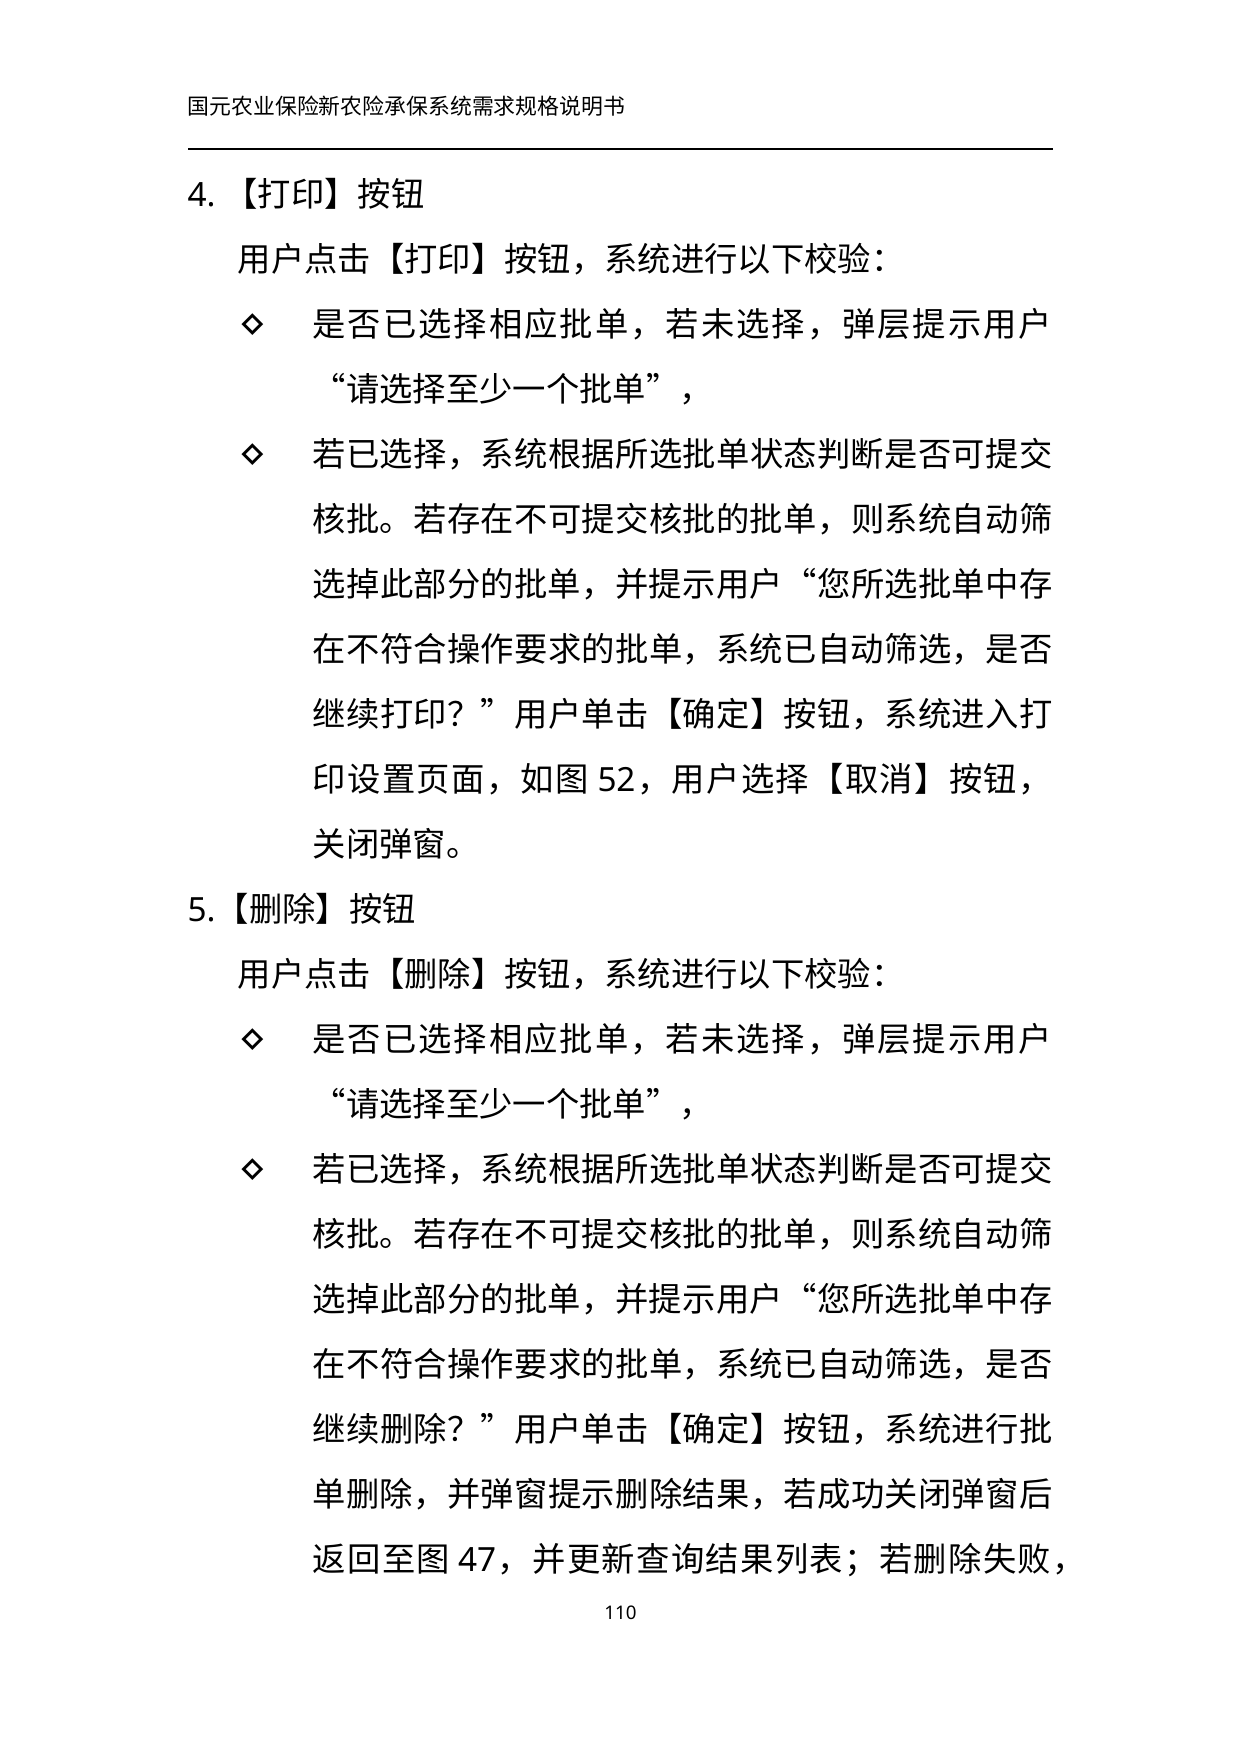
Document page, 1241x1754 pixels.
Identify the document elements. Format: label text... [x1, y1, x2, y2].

list 是否已选择相应批单，若未选择，弹层提示用户“请选择至少一个批单”， [237, 290, 1053, 420]
text 用户点击【删除】按钮，系统进行以下校验： [237, 940, 1053, 1005]
text 用户点击【打印】按钮，系统进行以下校验： [237, 225, 1053, 290]
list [237, 1135, 1053, 1590]
list 是否已选择相应批单，若未选择，弹层提示用户“请选择至少一个批单”， [237, 1005, 1053, 1135]
text 5.【删除】按钮 [187, 875, 1053, 940]
text 4. 【打印】按钮 [187, 160, 1053, 225]
list 若已选择，系统根据所选批单状态判断是否可提交核批。若存在不可提交核批的批单，则系统自动筛选掉此部分的批单，并提示用户“您所选批单中存在不符合操作要求的批单，系统已自动筛选，是否继续打印？”用户单击【确定】按钮，系统进入打印设置页面，如图52，用户选择【取消】按钮，关闭弹窗。 [237, 420, 1053, 875]
